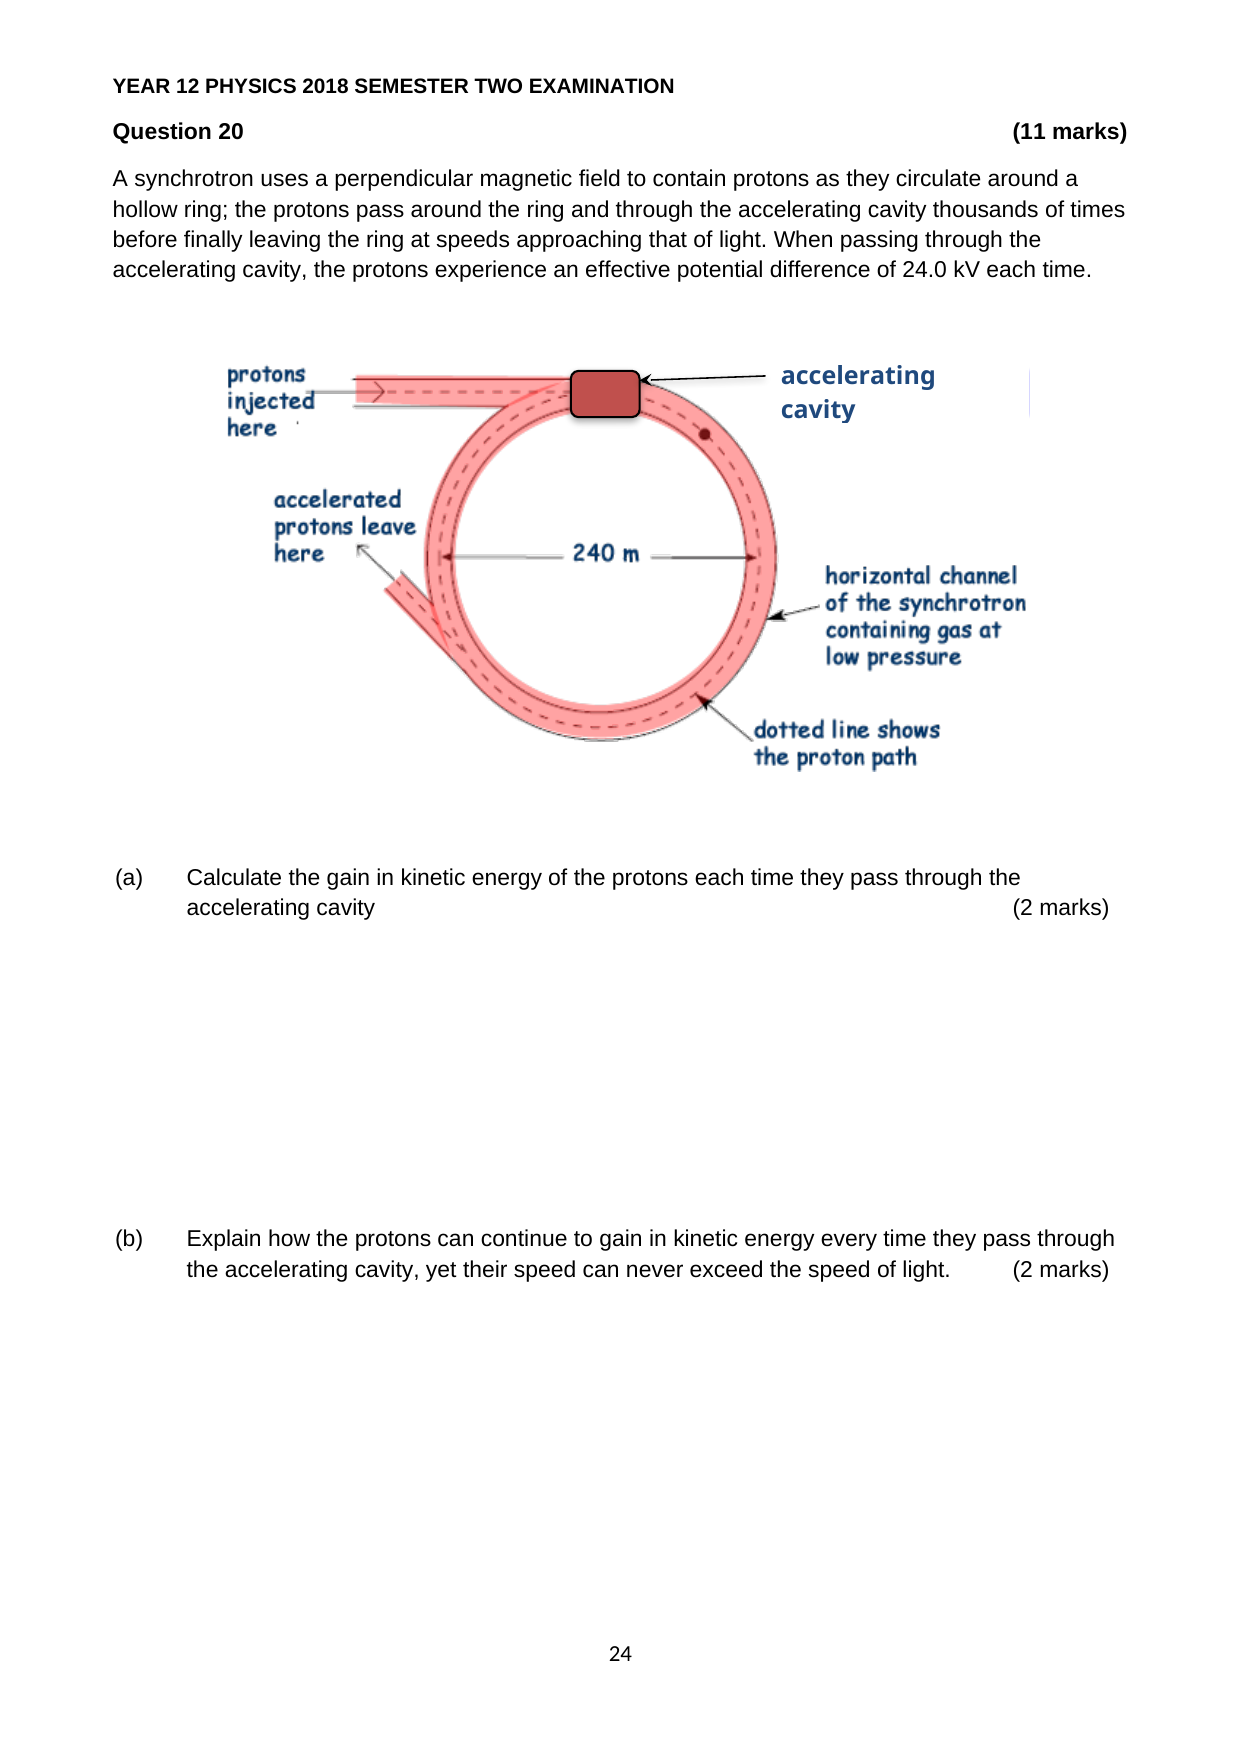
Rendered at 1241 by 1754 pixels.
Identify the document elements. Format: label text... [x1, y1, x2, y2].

picture [227, 356, 1030, 772]
text (b) Explain how the protons can continue to gain in kinetic energy every time they pass through the accelerating cavity, yet their speed can never exceed the speed of light. (2 marks) [115, 1225, 1128, 1282]
text Question 20 (11 marks) [112, 118, 1128, 144]
text (a) Calculate the gain in kinetic energy of the protons each time they pass through the accelerating cavity (2 marks) [115, 864, 1128, 920]
text A synchrotron uses a perpendicular magnetic field to contain protons as they circulate around a hollow ring; the protons pass around the ring and through the accelerating cavity thousands of times before finally leaving the ring at speeds approaching that of light. When passing through the accelerating cavity, the protons experience an effective potential difference of 24.0 kV each time. [112, 165, 1128, 282]
